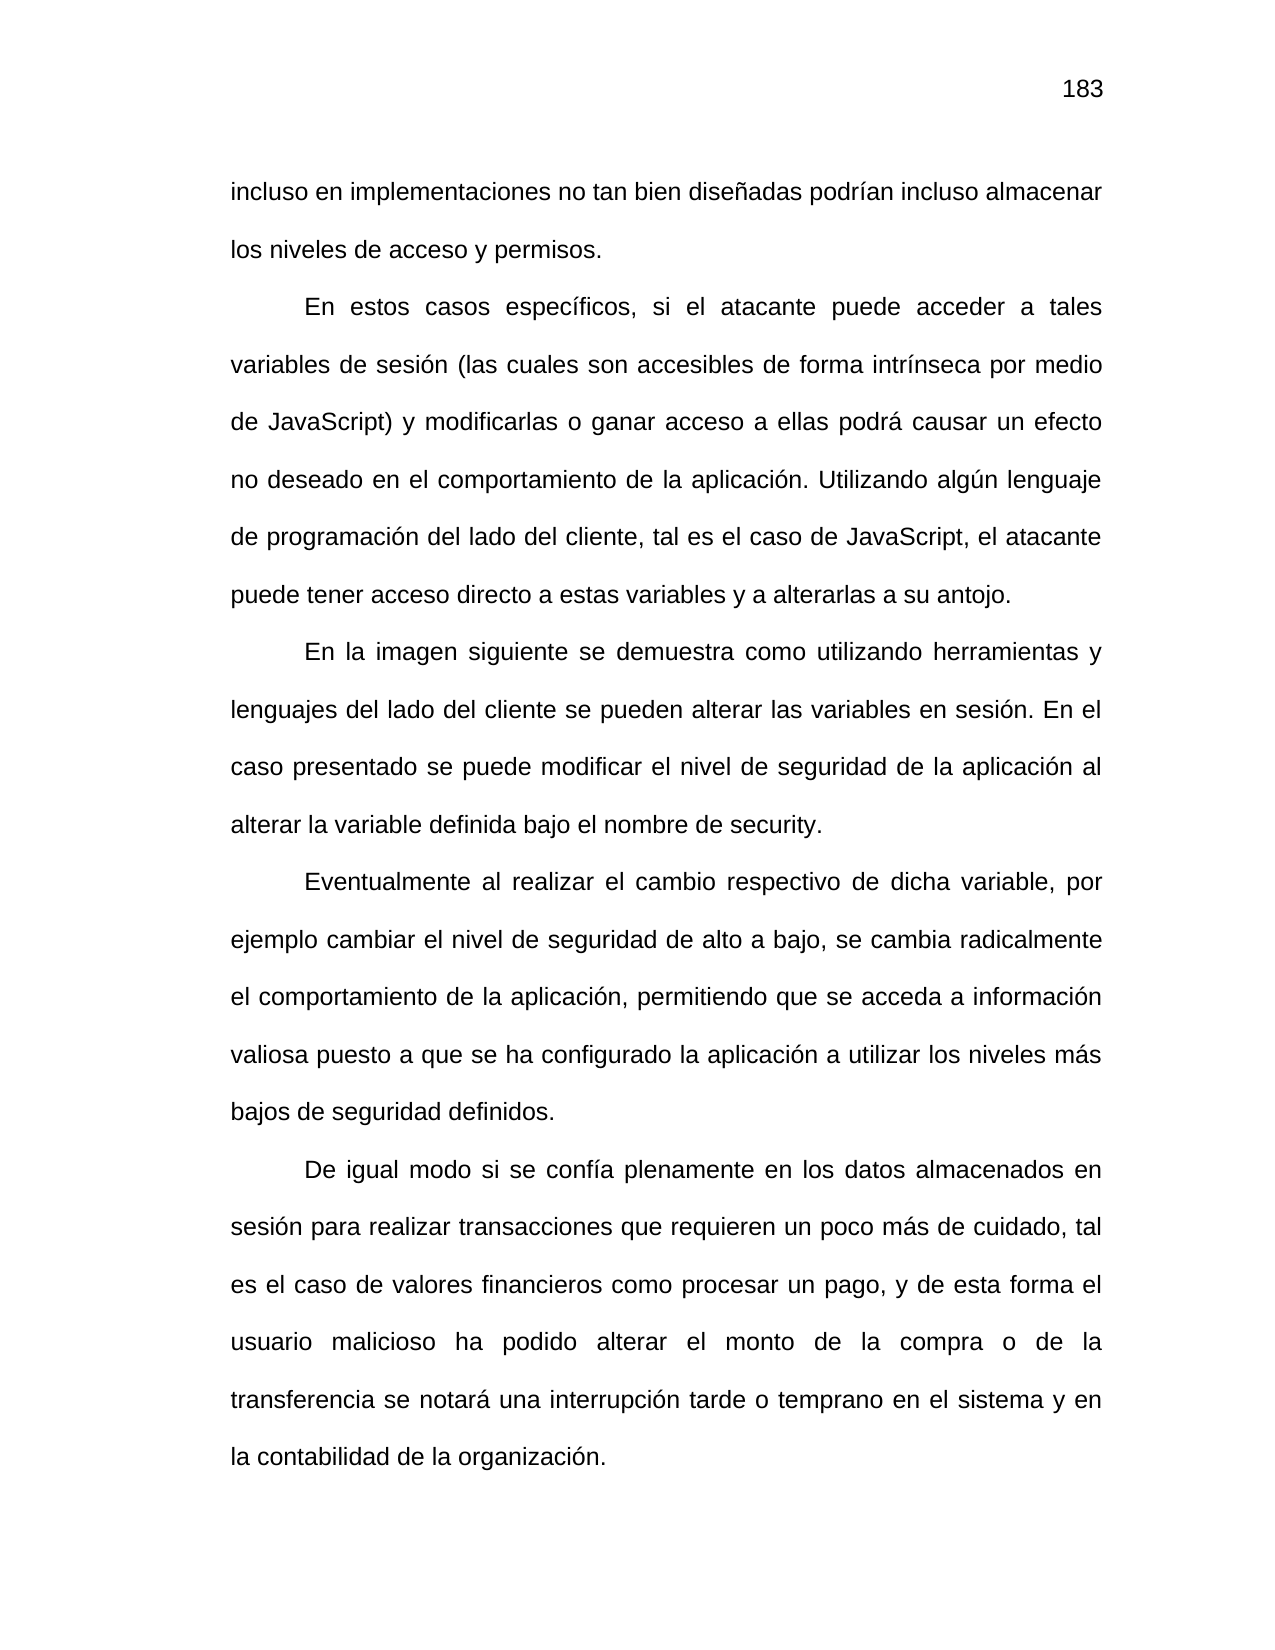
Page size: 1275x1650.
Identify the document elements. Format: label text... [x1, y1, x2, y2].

text Eventualmente al realizar el cambio respectivo de dicha variable, por ejemplo cambiar el nivel de seguridad de alto a bajo, se cambia radicalmente el comportamiento de la aplicación, permitiendo que se acceda a información valiosa puesto a que se ha configurado la aplicación a utilizar los niveles más bajos de seguridad definidos. [230, 867, 1104, 1126]
text En la imagen siguiente se demuestra como utilizando herramientas y lenguajes del lado del cliente se pueden alterar las variables en sesión. En el caso presentado se puede modificar el nivel de seguridad de la aplicación al alterar la variable definida bajo el nombre de security. [230, 637, 1104, 838]
text De igual modo si se confía plenamente en los datos almacenados en sesión para realizar transacciones que requieren un poco más de cuidado, tal es el caso de valores financieros como procesar un pago, y de esta forma el usuario malicioso ha podido alterar el monto de la compra o de la transferencia se notará una interrupción tarde o temprano en el sistema y en la contabilidad de la organización. [230, 1155, 1104, 1471]
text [230, 177, 1104, 263]
text En estos casos específicos, si el atacante puede acceder a tales variables de sesión (las cuales son accesibles de forma intrínseca por medio de JavaScript) y modificarlas o ganar acceso a ellas podrá causar un efecto no deseado en el comportamiento de la aplicación. Utilizando algún lenguaje de programación del lado del cliente, tal es el caso de JavaScript, el atacante puede tener acceso directo a estas variables y a alterarlas a su antojo. [230, 292, 1104, 608]
